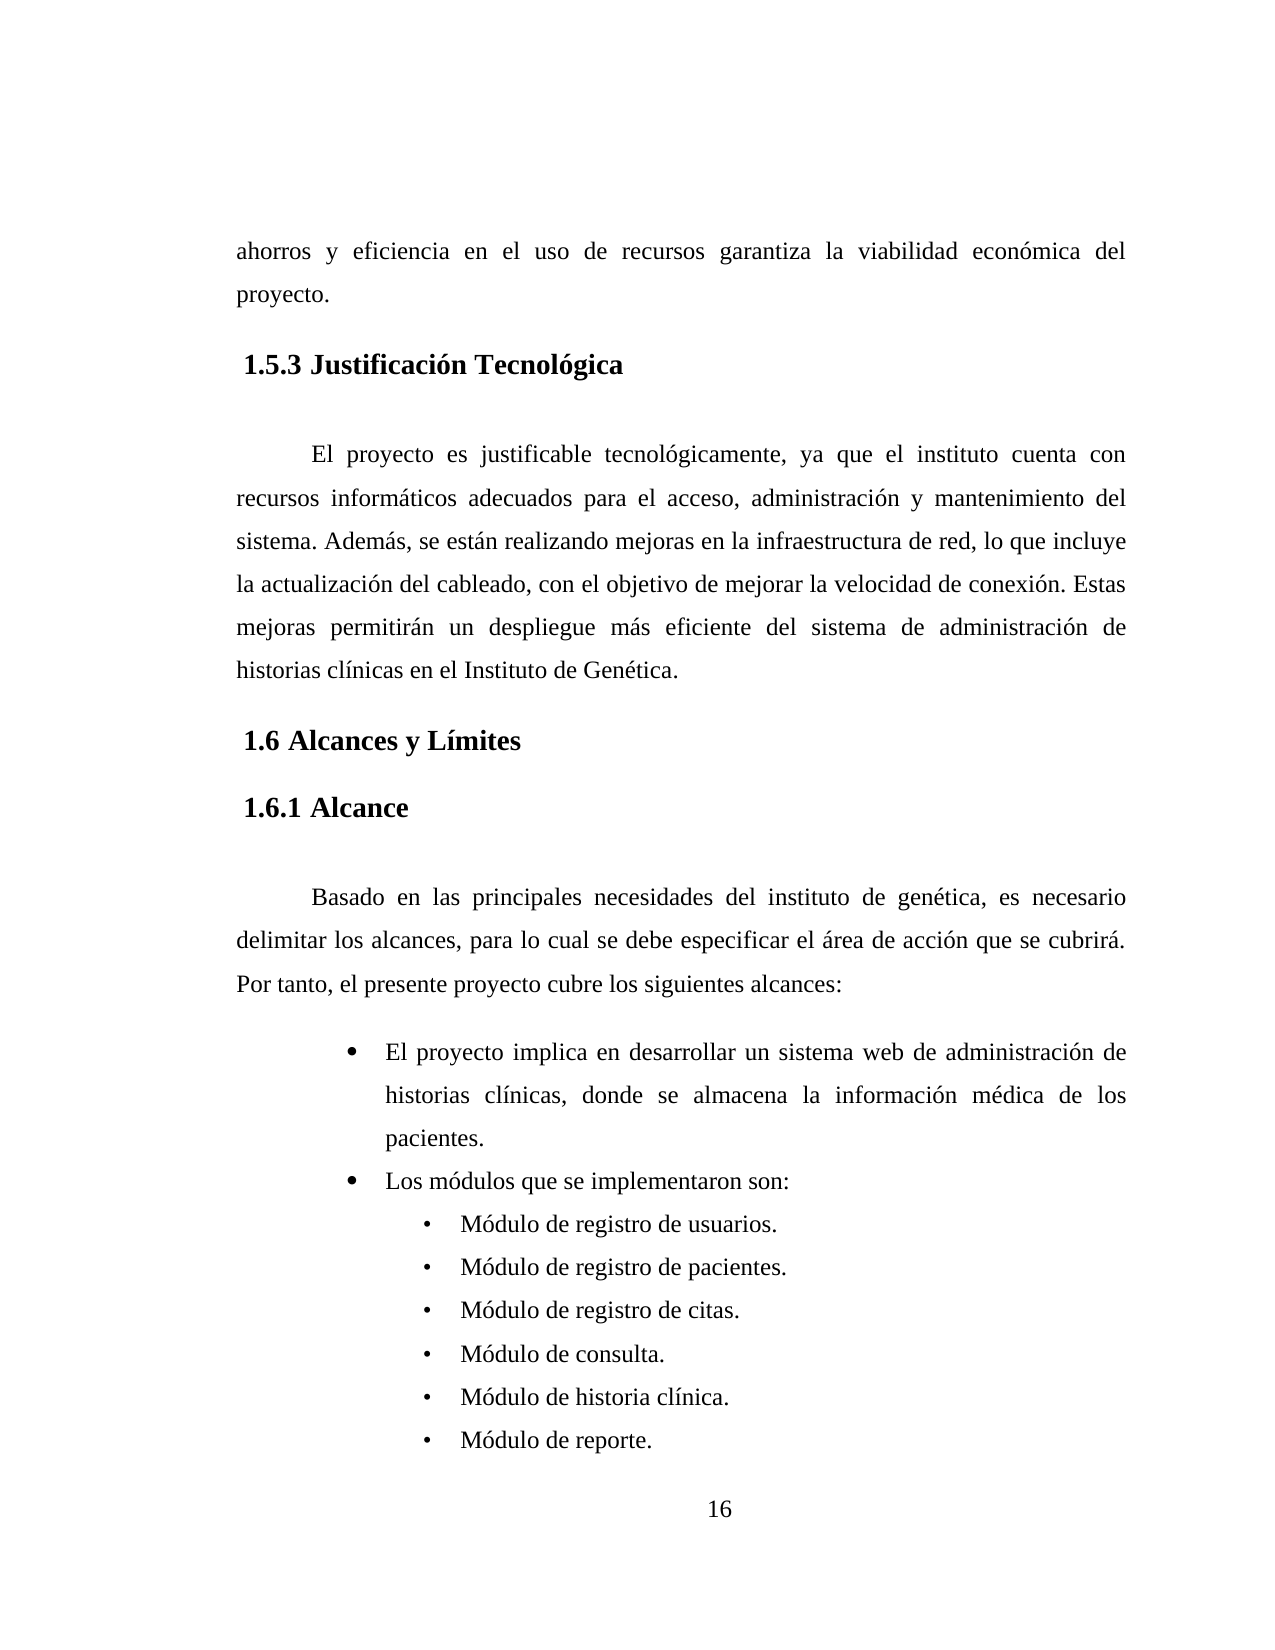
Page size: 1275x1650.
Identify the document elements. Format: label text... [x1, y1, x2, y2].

text Basado en las principales necesidades del instituto de genética, es necesario delimitar los alcances, para lo cual se debe especificar el área de acción que se cubrirá. Por tanto, el presente proyecto cubre los siguientes alcances: [236, 882, 1127, 997]
list Módulo de historia clínica. [423, 1382, 1127, 1411]
list Módulo de consulta. [423, 1339, 1127, 1367]
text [236, 236, 1127, 308]
text El proyecto es justificable tecnológicamente, ya que el instituto cuenta con recursos informáticos adecuados para el acceso, administración y mantenimiento del sistema. Además, se están realizando mejoras en la infraestructura de red, lo que incluye la actualización del cableado, con el objetivo de mejorar la velocidad de conexión. Estas mejoras permitirán un despliegue más eficiente del sistema de administración de historias clínicas en el Instituto de Genética. [236, 439, 1127, 684]
list Módulo de registro de citas. [423, 1296, 1127, 1324]
list Módulo de registro de usuarios. [423, 1209, 1127, 1238]
list Módulo de reporte. [423, 1425, 1127, 1454]
list El proyecto implica en desarrollar un sistema web de administración de historias clínicas, donde se almacena la información médica de los pacientes. [348, 1037, 1127, 1152]
list Los módulos que se implementaron son: [348, 1166, 1127, 1195]
subtitle Justificación Tecnológica [243, 347, 1127, 381]
list Módulo de registro de pacientes. [423, 1252, 1127, 1281]
subtitle Alcances y Límites [243, 723, 1127, 757]
subtitle Alcance [243, 790, 1127, 824]
